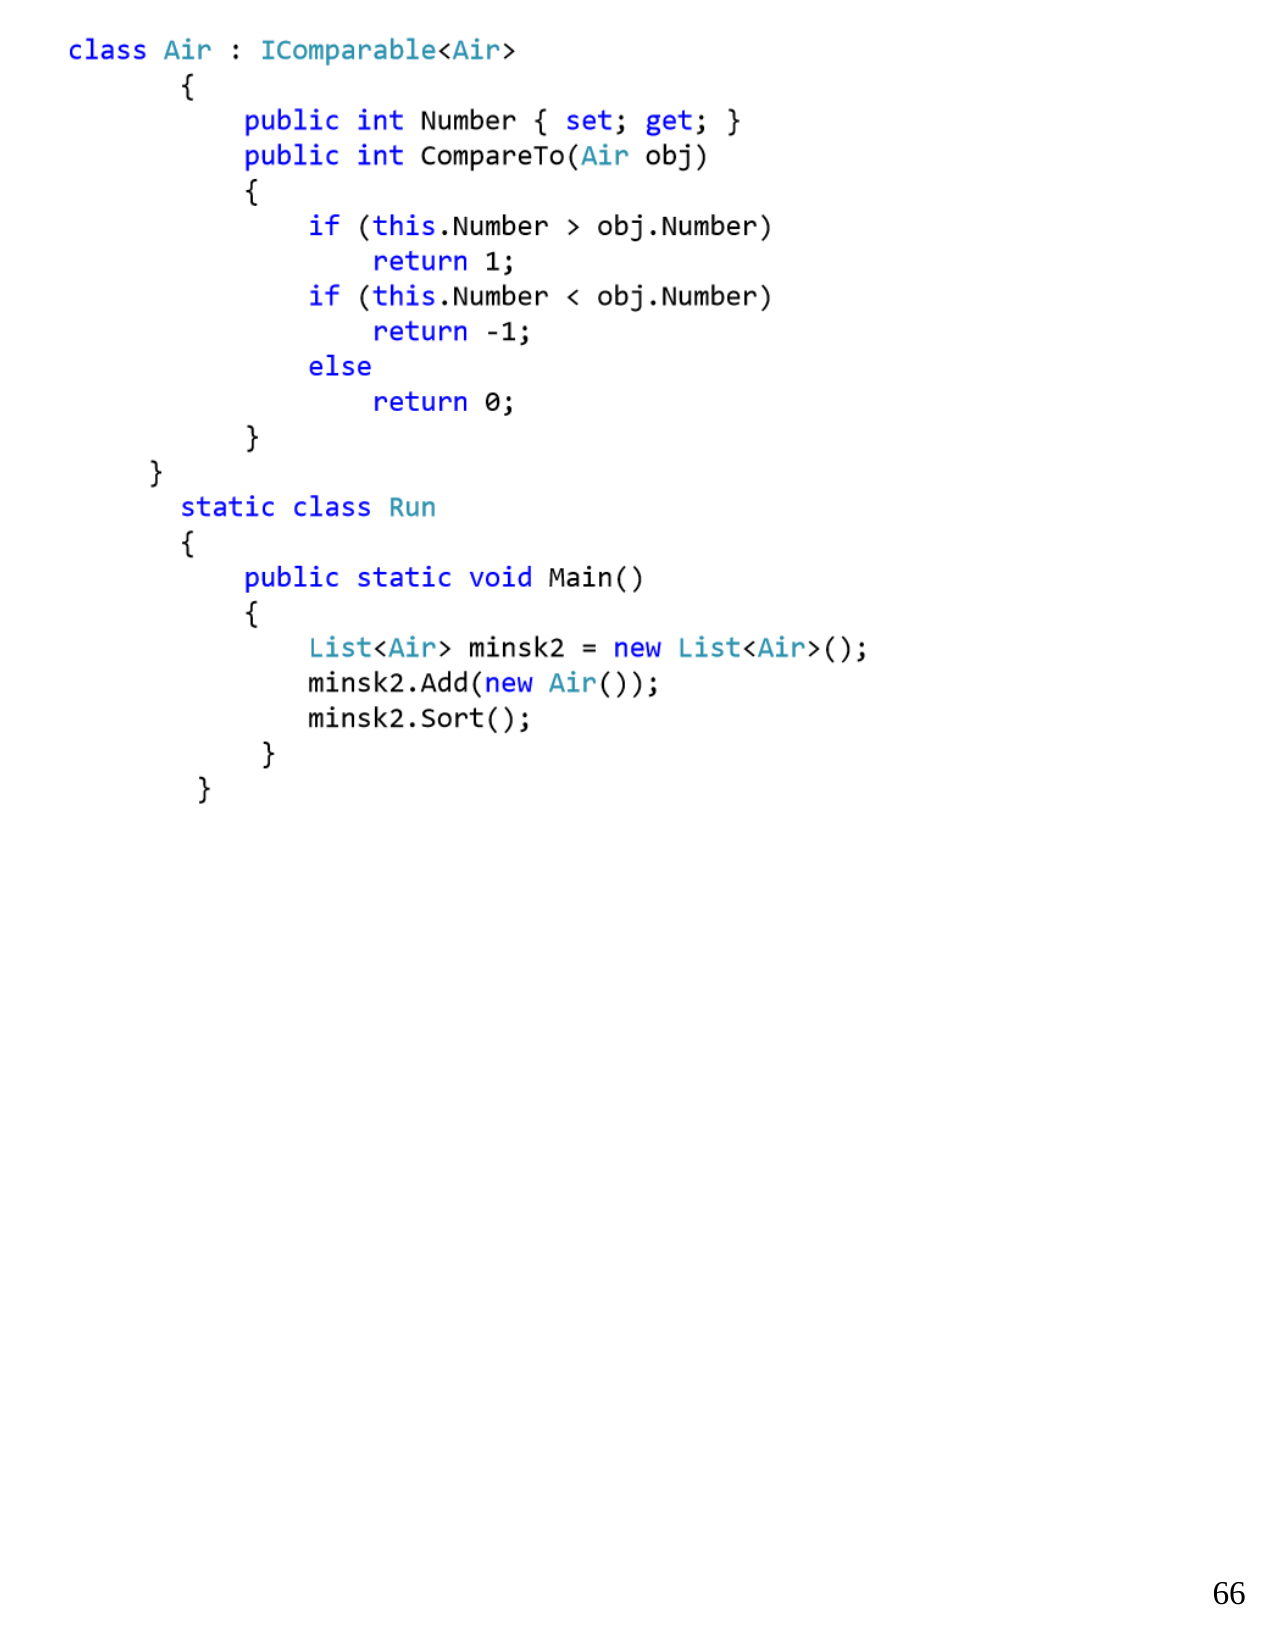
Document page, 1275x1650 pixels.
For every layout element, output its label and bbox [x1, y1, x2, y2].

picture [53, 29, 875, 810]
